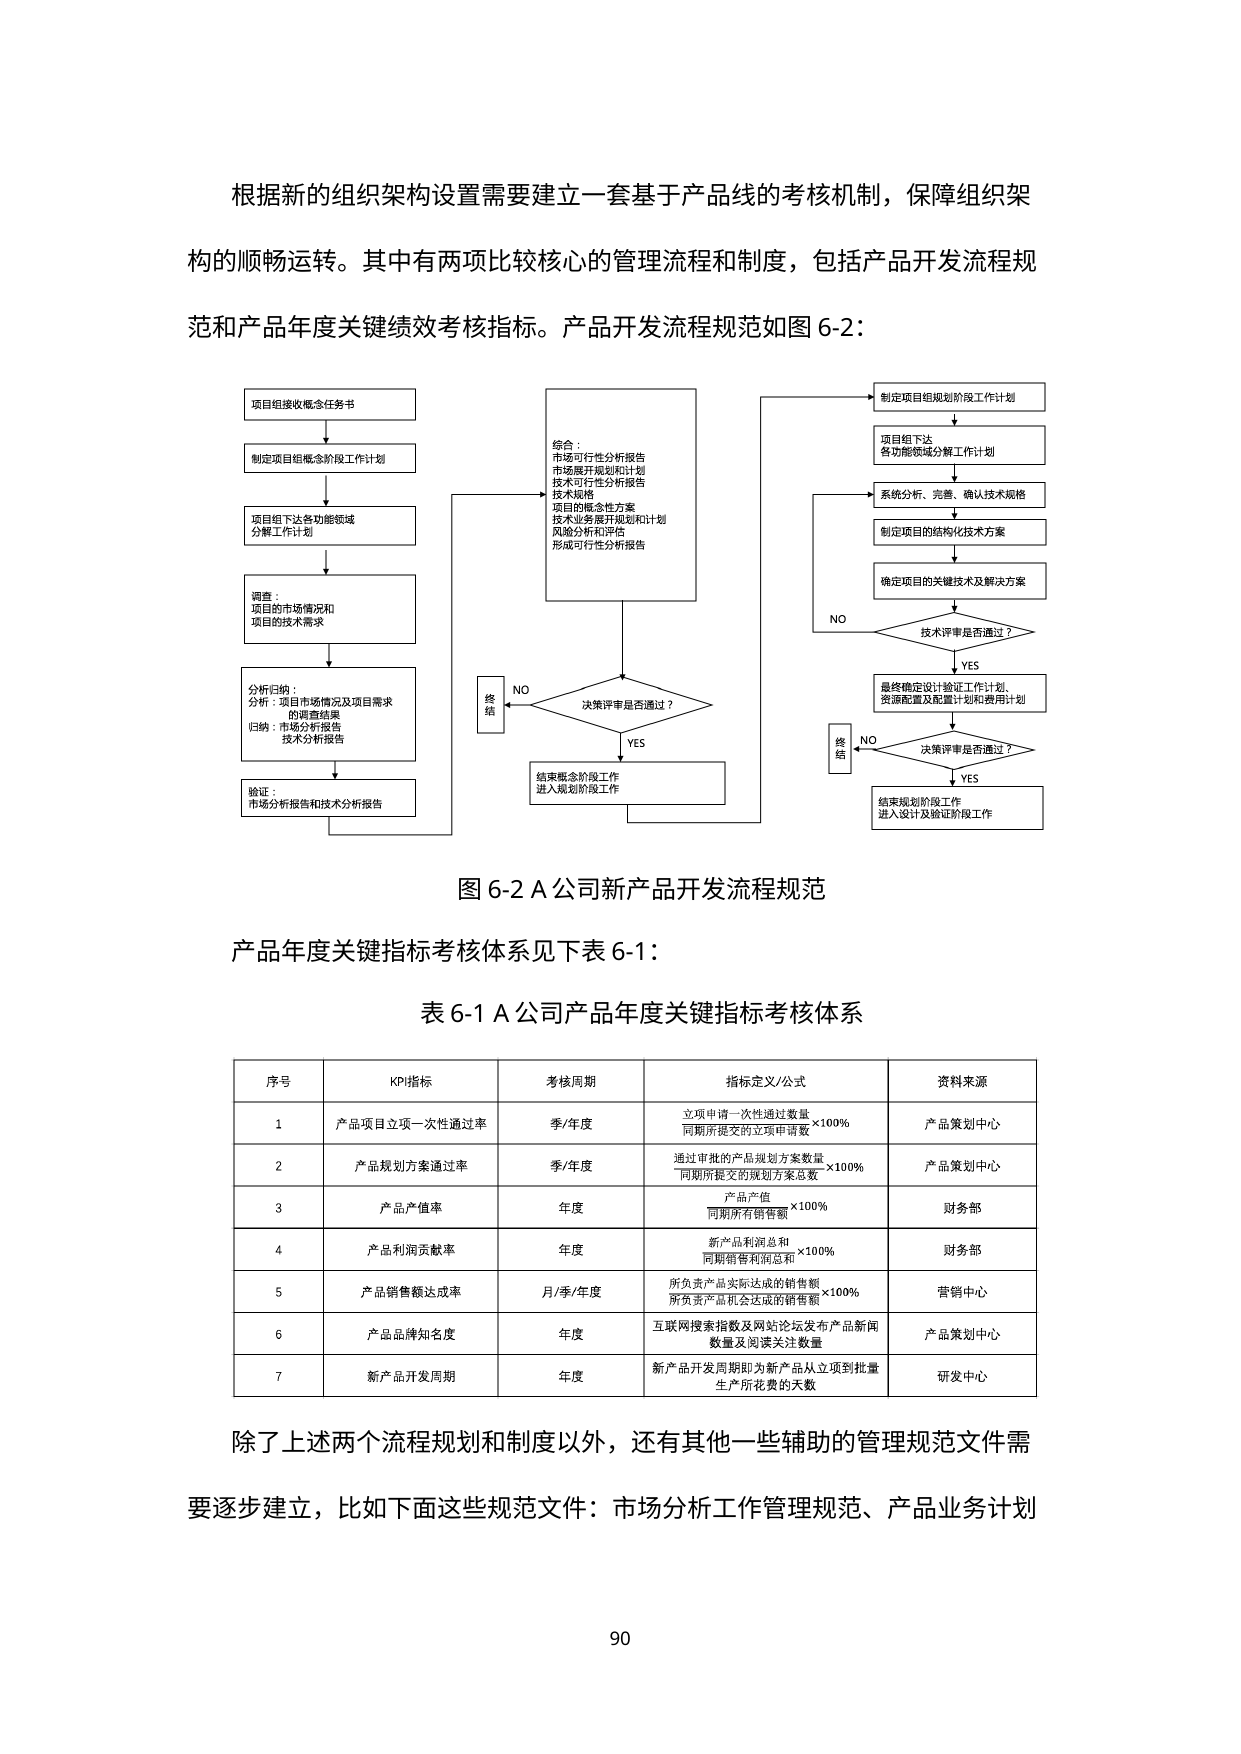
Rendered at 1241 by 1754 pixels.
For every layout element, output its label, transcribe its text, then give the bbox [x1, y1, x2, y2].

text 产品年度关键指标考核体系见下表6-1： [187, 927, 1053, 972]
text 根据新的组织架构设置需要建立一套基于产品线的考核机制，保障组织架构的顺畅运转。其中有两项比较核心的管理流程和制度，包括产品开发流程规范和产品年度关键绩效考核指标。产品开发流程规范如图6-2： [187, 172, 1053, 348]
text 表6-1 A公司产品年度关键指标考核体系 [187, 990, 1053, 1034]
text 图6-2 A公司新产品开发流程规范 [187, 865, 1053, 909]
picture [231, 370, 1071, 847]
picture [231, 1057, 1040, 1399]
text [187, 1419, 1053, 1529]
